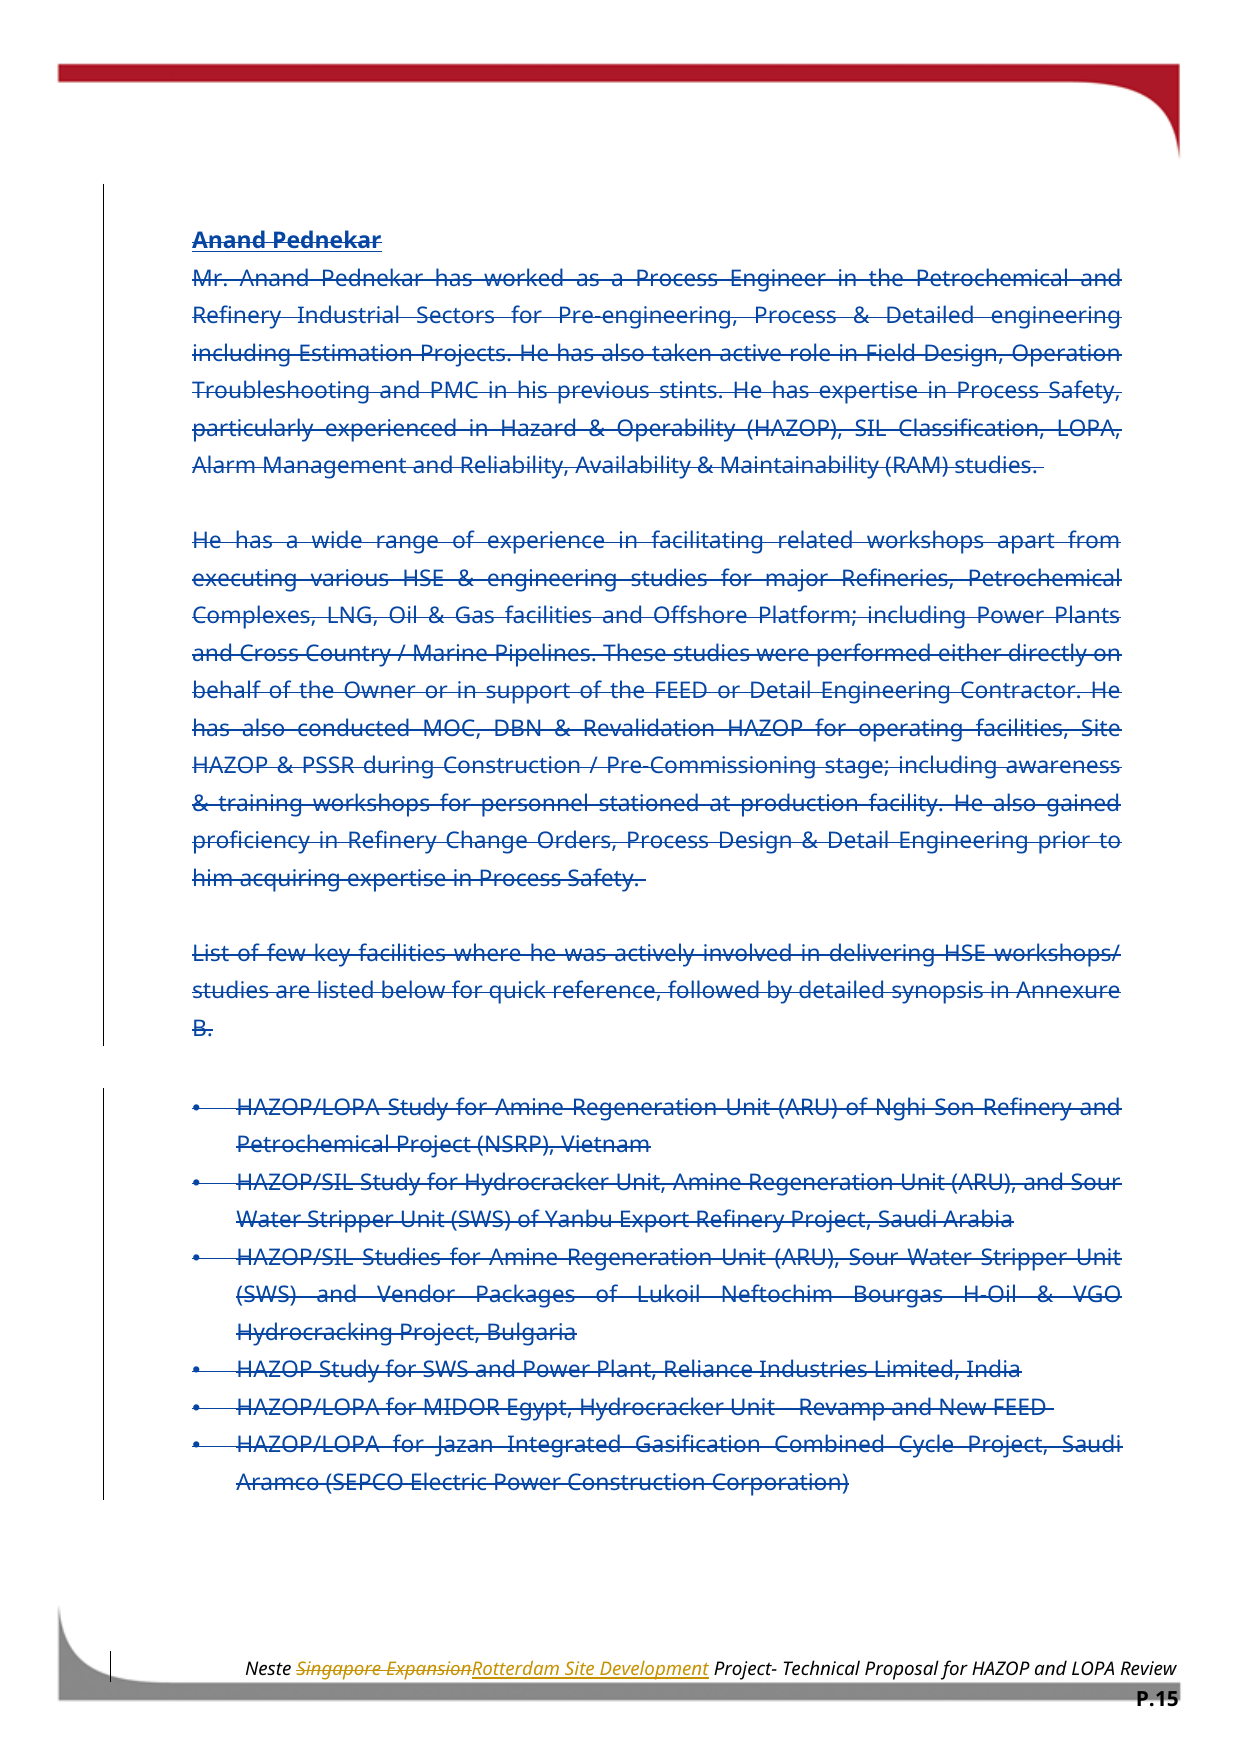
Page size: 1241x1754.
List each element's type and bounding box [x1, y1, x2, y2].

picture [0, 1564, 1240, 1754]
picture [0, 6, 1241, 185]
